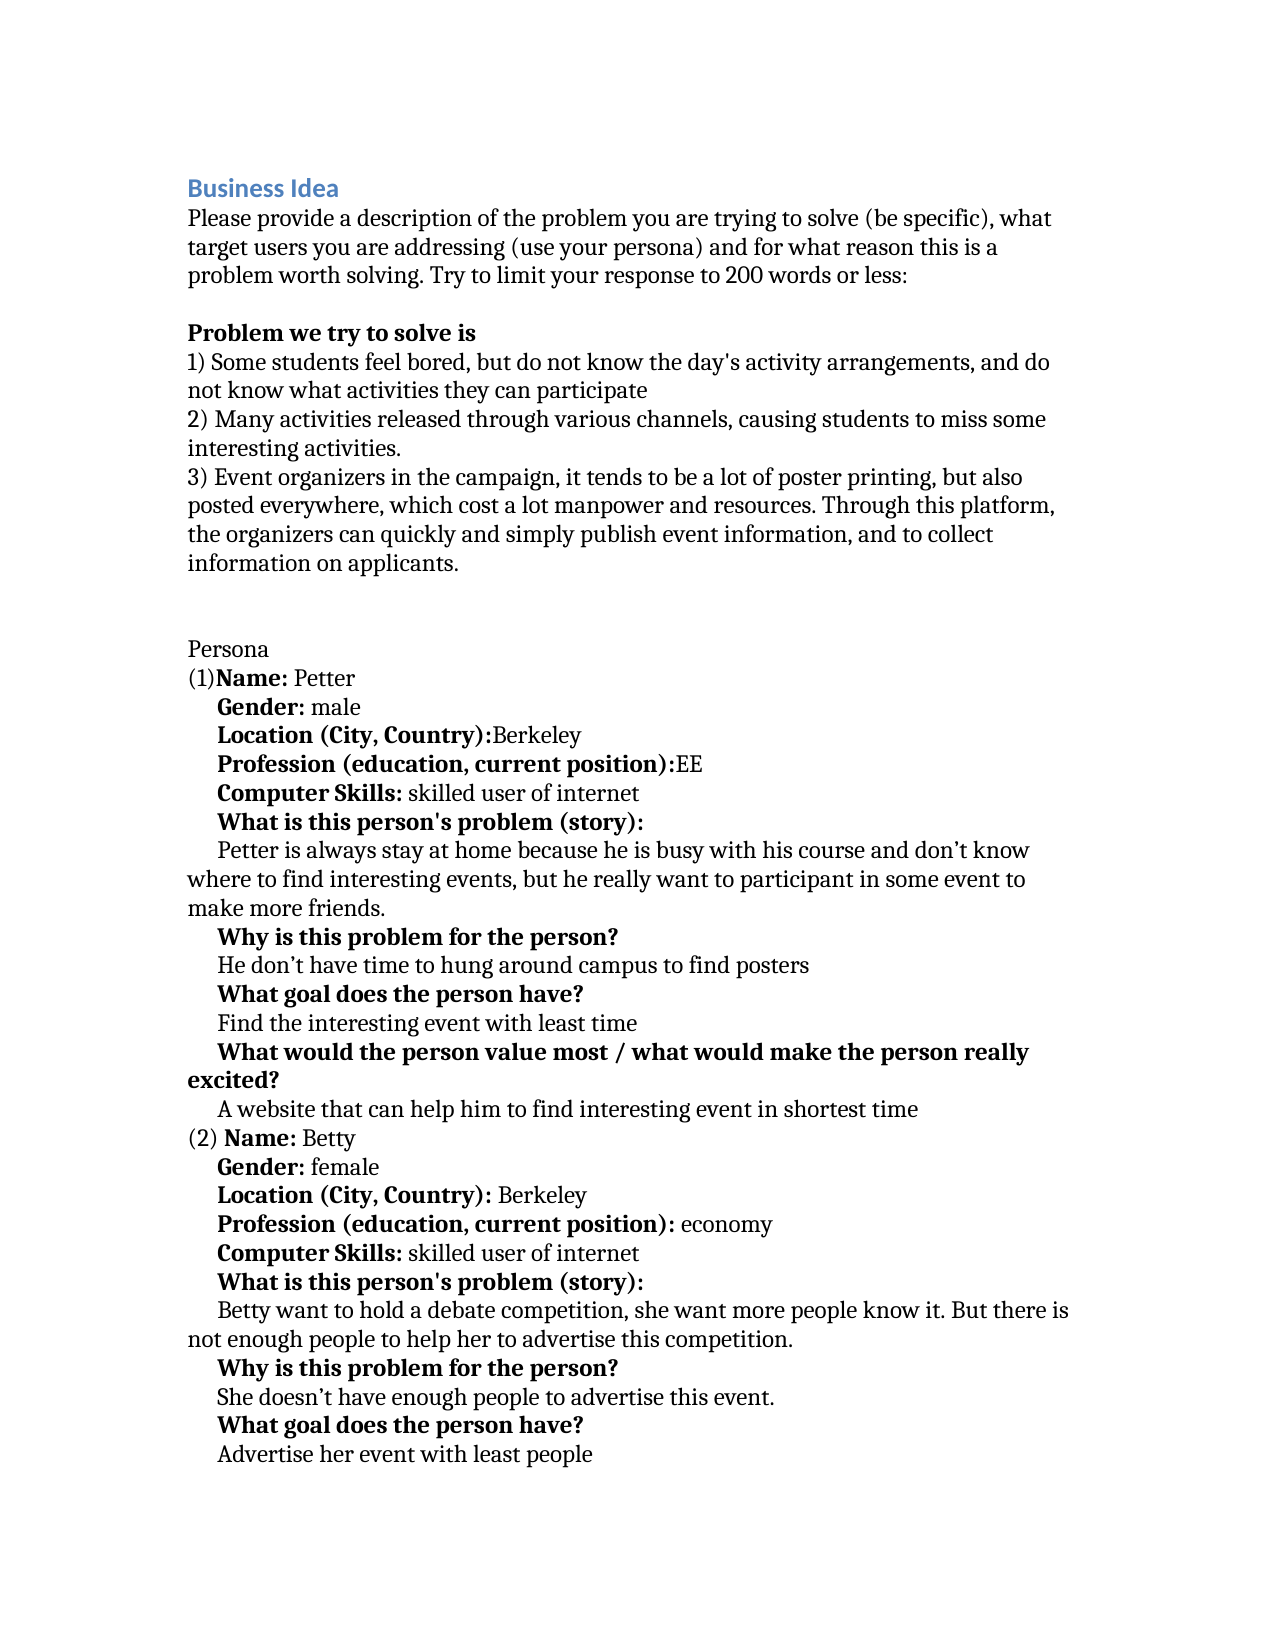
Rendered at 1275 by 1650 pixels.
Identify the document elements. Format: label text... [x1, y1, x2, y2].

text Computer Skills: skilled user of internet [187, 779, 1087, 808]
text Profession (education, current position): economy [187, 1210, 1087, 1239]
text A website that can help him to find interesting event in shortest time [187, 1095, 1087, 1124]
text What is this person's problem (story): [187, 808, 1087, 836]
text Location (City, Country): Berkeley [187, 1181, 1087, 1210]
text Why is this problem for the person? [187, 1354, 1087, 1383]
text Problem we try to solve is [187, 319, 1087, 348]
text Computer Skills: skilled user of internet [187, 1239, 1087, 1268]
text Why is this problem for the person? [187, 923, 1087, 951]
text (2) Name: Betty [187, 1124, 1087, 1153]
text What goal does the person have? [187, 980, 1087, 1009]
text What would the person value most / what would make the person really excited? [187, 1038, 1087, 1095]
text 1) Some students feel bored, but do not know the day's activity arrangements, and do not know what activities they can participate [187, 348, 1087, 405]
text 2) Many activities released through various channels, causing students to miss some interesting activities. [187, 405, 1087, 463]
text 3) Event organizers in the campaign, it tends to be a lot of poster printing, but also posted everywhere, which cost a lot manpower and resources. Through this platform, the organizers can quickly and simply publish event information, and to collect information on applicants. [187, 463, 1087, 578]
text (1)Name: Petter [187, 664, 1087, 693]
text Find the interesting event with least time [187, 1009, 1087, 1038]
text Petter is always stay at home because he is busy with his course and don’t know where to find interesting events, but he really want to participant in some event to make more friends. [187, 836, 1087, 923]
text Location (City, Country):Berkeley [187, 721, 1087, 750]
text Persona [187, 635, 1087, 664]
text She doesn’t have enough people to advertise this event. [187, 1383, 1087, 1411]
text Please provide a description of the problem you are trying to solve (be specific), what target users you are addressing (use your persona) and for what reason this is a problem worth solving. Try to limit your response to 200 words or less: [187, 204, 1087, 290]
text He don’t have time to hung around campus to find posters [187, 951, 1087, 980]
text Advertise her event with least people [187, 1440, 1087, 1469]
text Gender: female [187, 1153, 1087, 1181]
text What goal does the person have? [187, 1411, 1087, 1440]
text Betty want to hold a debate competition, she want more people know it. But there is not enough people to help her to advertise this competition. [187, 1296, 1087, 1354]
text Profession (education, current position):EE [187, 750, 1087, 779]
subtitle Business Idea [187, 171, 1087, 204]
text What is this person's problem (story): [187, 1268, 1087, 1296]
text Gender: male [187, 693, 1087, 721]
